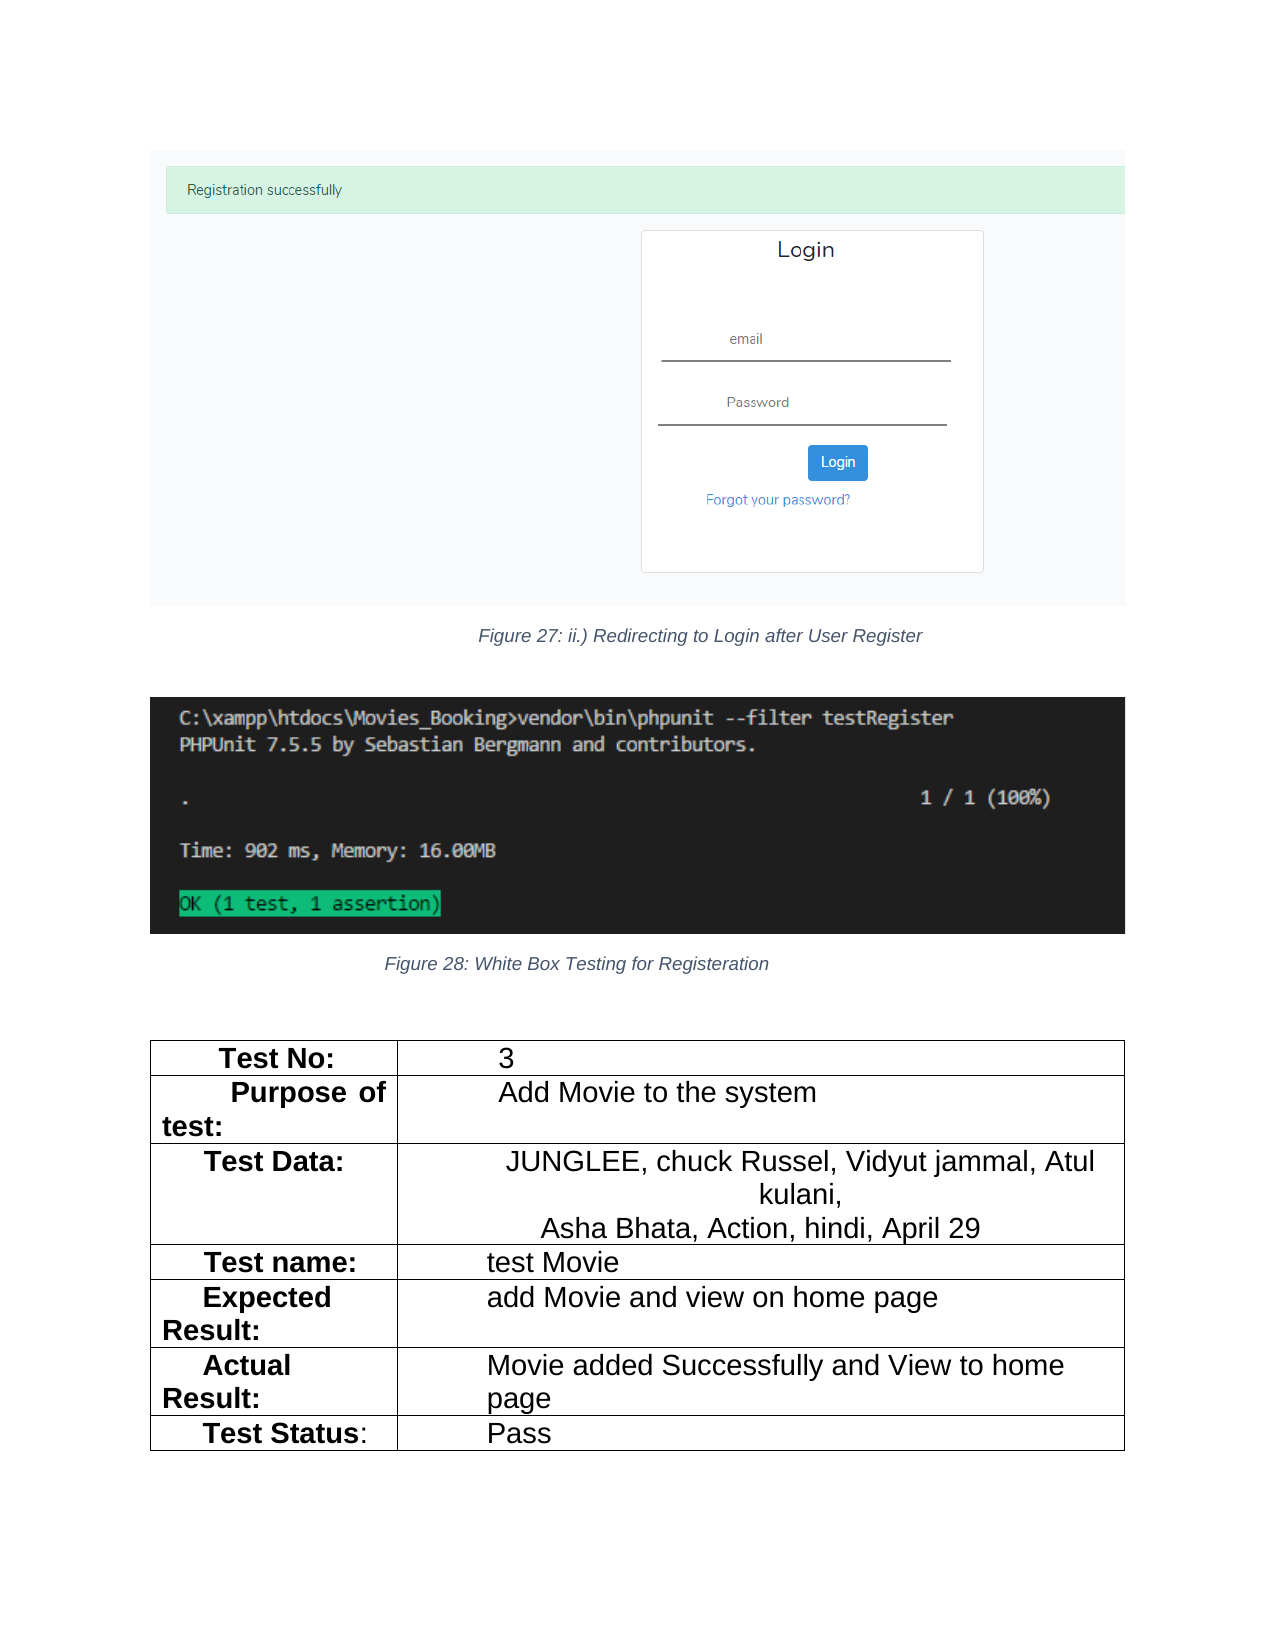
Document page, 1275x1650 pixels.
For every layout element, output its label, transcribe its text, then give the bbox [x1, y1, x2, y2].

picture [150, 697, 1125, 934]
text Figure 27: ii.) Redirecting to Login after User Register [150, 624, 1125, 646]
table_cell Test name: [151, 1245, 397, 1279]
table_cell Movie added Successfully and View to home page [398, 1348, 1124, 1415]
table_cell Pass [398, 1416, 1124, 1450]
text Figure 28: White Box Testing for Registeration [150, 952, 1125, 974]
table_cell Actual Result: [151, 1348, 397, 1415]
table_header Test No: [151, 1041, 397, 1074]
table_cell JUNGLEE, chuck Russel, Vidyut jammal, Atul kulani, Asha Bhata, Action, hindi, April 29 [398, 1144, 1124, 1244]
picture [150, 150, 1125, 606]
table_header 3 [398, 1041, 1124, 1074]
table_cell test Movie [398, 1245, 1124, 1279]
table_cell Purpose of test: [151, 1076, 397, 1143]
table_cell Test Status: [151, 1416, 397, 1450]
table_cell Expected Result: [151, 1280, 397, 1347]
table_cell Test Data: [151, 1144, 397, 1244]
table_cell add Movie and view on home page [398, 1280, 1124, 1347]
table_cell Add Movie to the system [398, 1076, 1124, 1143]
